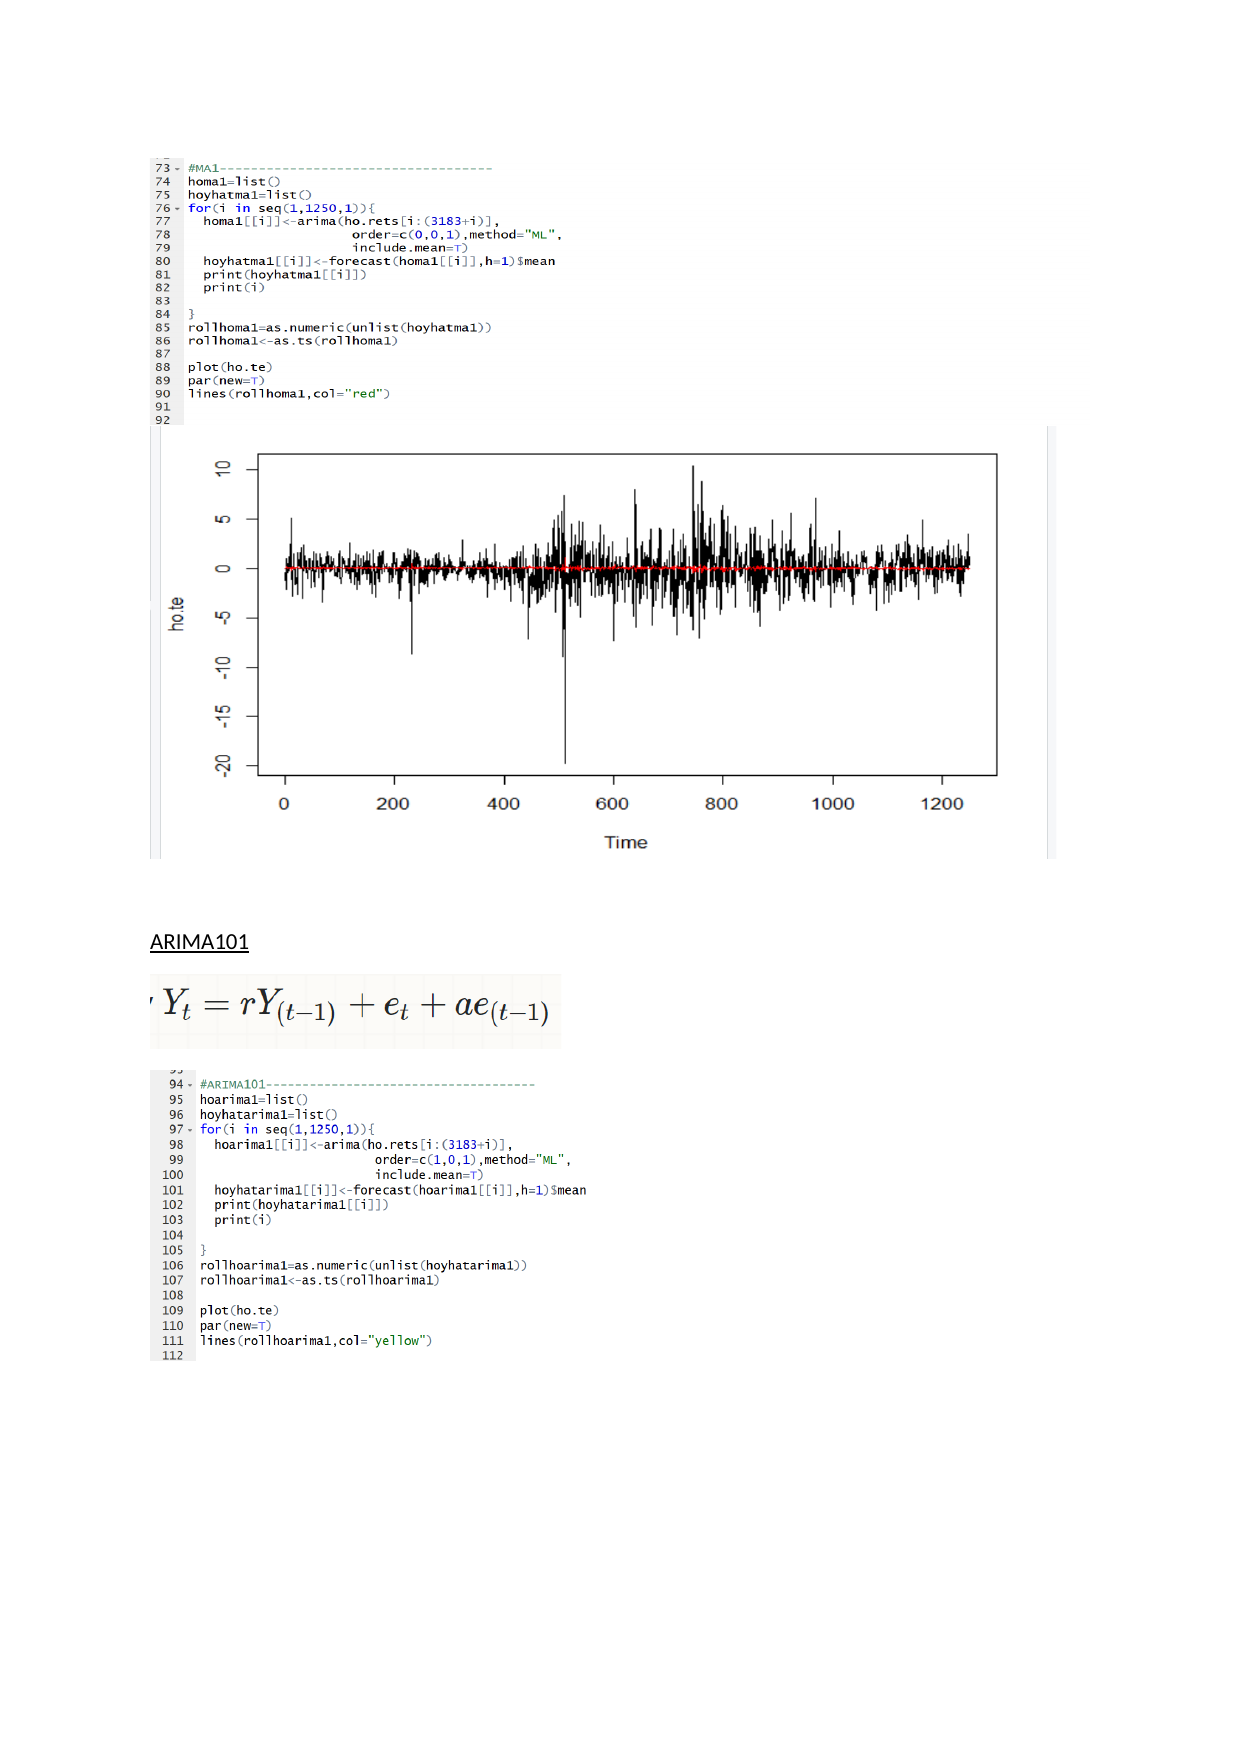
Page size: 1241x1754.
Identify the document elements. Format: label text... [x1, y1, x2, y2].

picture [150, 426, 1057, 859]
text ARIMA101 [150, 927, 1090, 955]
picture [149, 158, 1091, 425]
picture [150, 1070, 1091, 1361]
picture [150, 974, 562, 1049]
